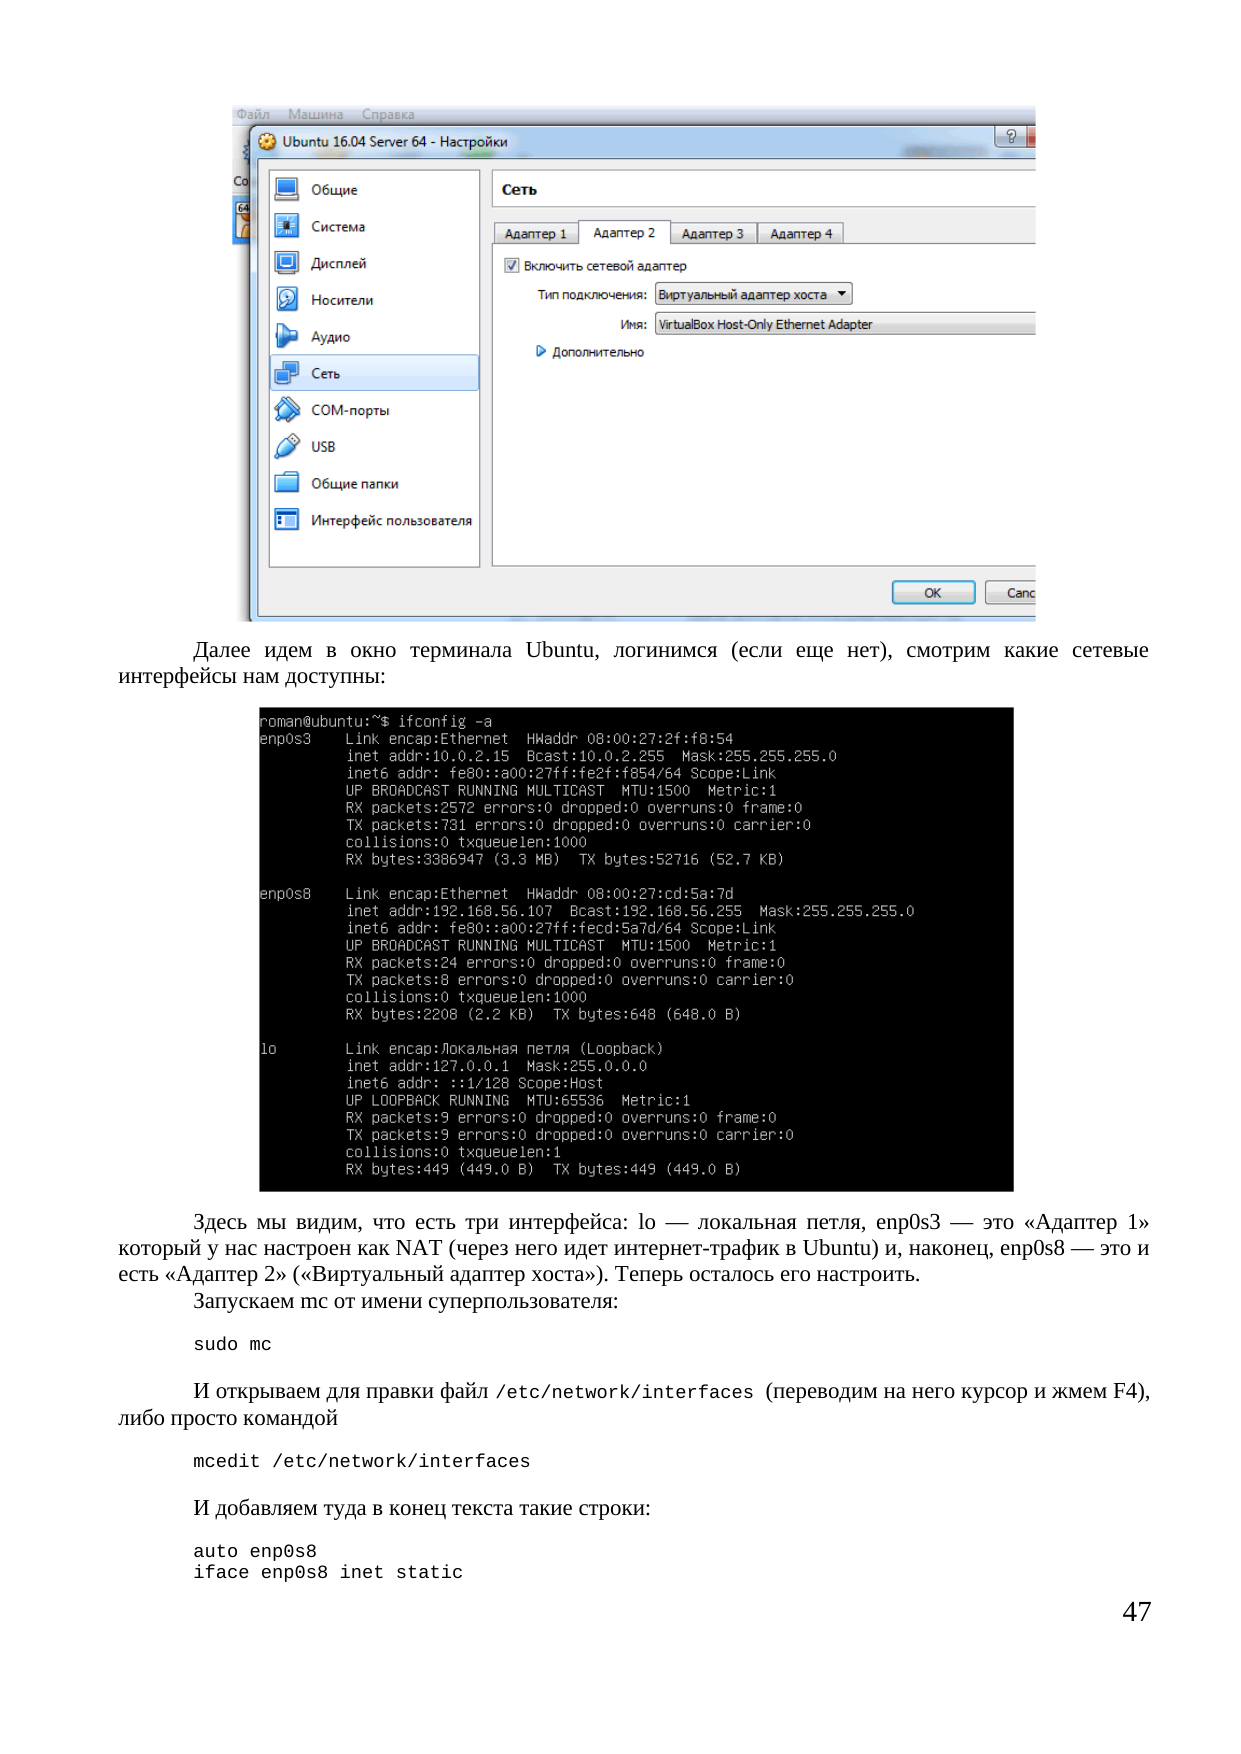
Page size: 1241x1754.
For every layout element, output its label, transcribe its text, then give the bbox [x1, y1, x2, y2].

text Запускаем mc от имени суперпользователя: [118, 1287, 1152, 1313]
text mcedit /etc/network/interfaces [118, 1451, 1152, 1473]
text Здесь мы видим, что есть три интерфейса: lo — локальная петля, enp0s3 — это «Адаптер 1» который у нас настроен как NAT (через него идет интернет-трафик в Ubuntu) и, наконец, enp0s8 — это и есть «Адаптер 2» («Виртуальный адаптер хоста»). Теперь осталось его настроить. [118, 1208, 1152, 1287]
picture [253, 701, 1017, 1196]
picture [232, 103, 1038, 624]
text sudo mc [118, 1334, 1152, 1356]
text Далее идем в окно терминала Ubuntu, логинимся (если еще нет), смотрим какие сетевые интерфейсы нам доступны: [118, 636, 1152, 689]
text И добавляем туда в конец текста такие строки: [118, 1494, 1152, 1520]
text iface enp0s8 inet static [118, 1563, 1152, 1584]
text И открываем для правки файл /etc/network/interfaces (переводим на него курсор и жмем F4), либо просто командой [118, 1377, 1152, 1430]
text auto enp0s8 [118, 1542, 1152, 1563]
